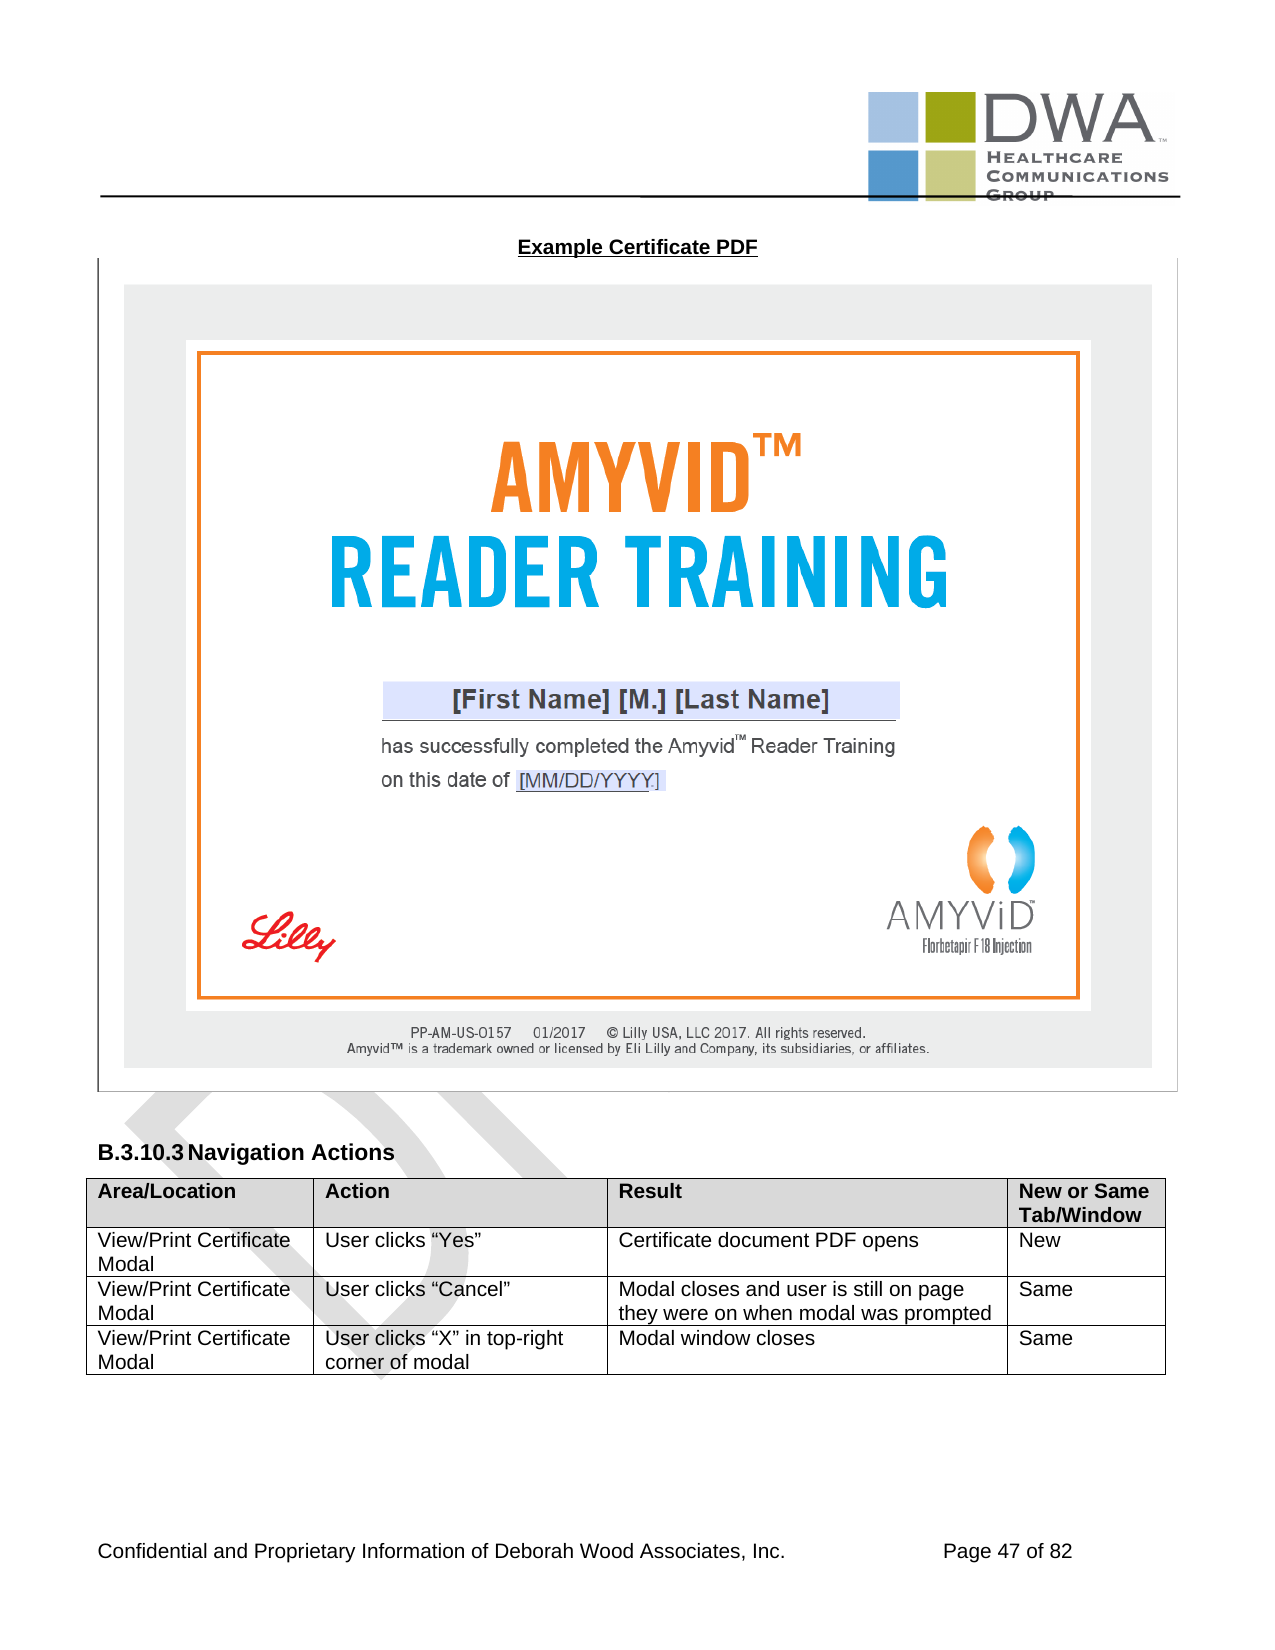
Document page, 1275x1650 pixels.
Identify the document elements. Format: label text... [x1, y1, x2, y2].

table_cell View/Print Certificate Modal [87, 1228, 313, 1276]
table_cell View/Print Certificate Modal [87, 1277, 313, 1325]
table_header Result [608, 1179, 1007, 1227]
table_cell Modal window closes [608, 1326, 1007, 1374]
table_header Action [314, 1179, 607, 1227]
table_cell Modal closes and user is still on page they were on when modal was prompted [608, 1277, 1007, 1325]
table_header Area/Location [87, 1179, 313, 1227]
table_cell Same [1008, 1277, 1165, 1325]
table_cell Same [1008, 1326, 1165, 1374]
table_cell New [1008, 1228, 1165, 1276]
picture [868, 198, 1176, 206]
table_cell Certificate document PDF opens [608, 1228, 1007, 1276]
table_cell User clicks “X” in top-right corner of modal [314, 1326, 607, 1374]
text Example Certificate PDF [97, 1092, 1177, 1115]
table_header New or Same Tab/Window [1008, 1179, 1165, 1227]
table_cell User clicks “Yes” [314, 1228, 607, 1276]
text Example Certificate PDF [97, 235, 1177, 258]
picture [868, 92, 1176, 195]
subtitle Navigation Actions [97, 1139, 1177, 1165]
table_cell User clicks “Cancel” [314, 1277, 607, 1325]
picture [97, 258, 1178, 1092]
table_cell View/Print Certificate Modal [87, 1326, 313, 1374]
